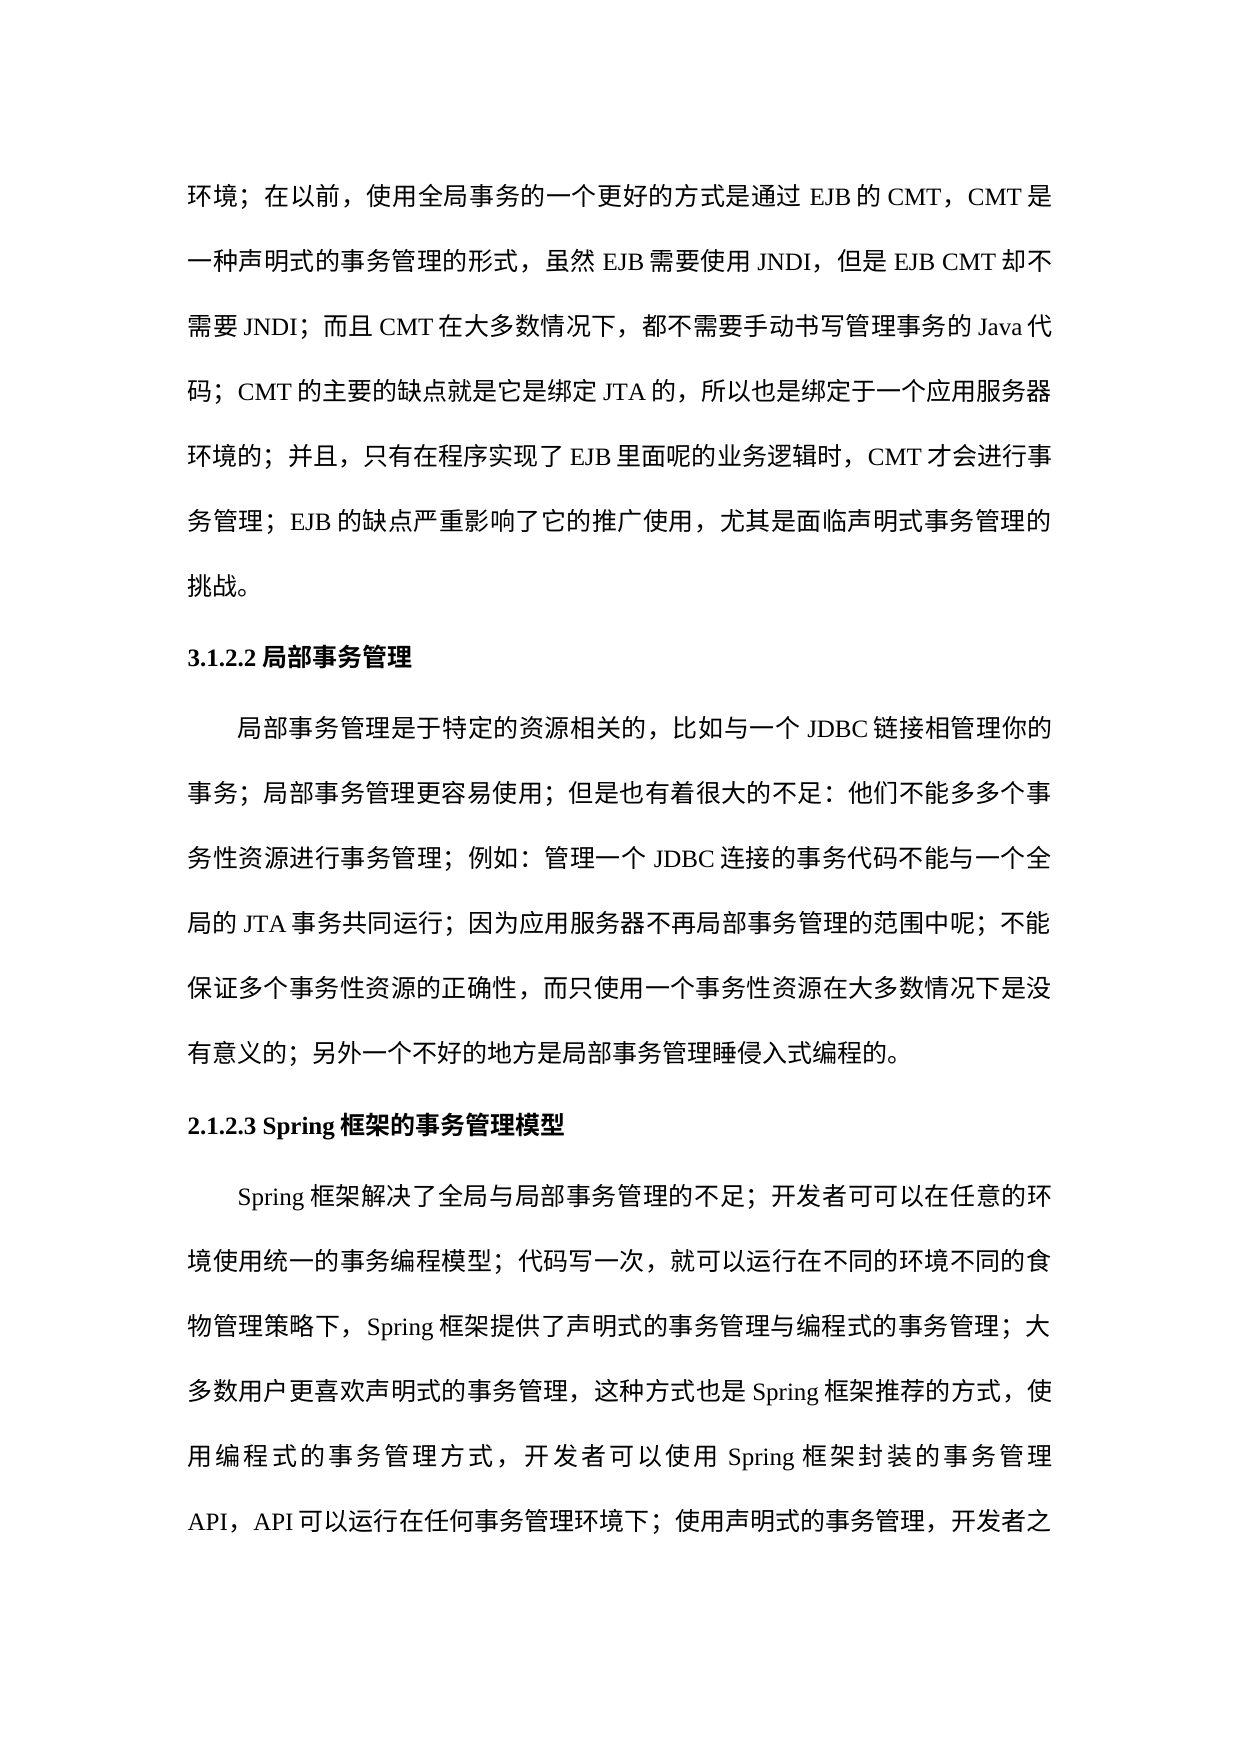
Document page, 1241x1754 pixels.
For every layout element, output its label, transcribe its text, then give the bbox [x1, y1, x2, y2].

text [187, 1162, 1053, 1552]
subtitle 2.1.2.3 Spring框架的事务管理模型 [187, 1091, 1053, 1156]
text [187, 162, 1053, 617]
text 局部事务管理是于特定的资源相关的，比如与一个JDBC链接相管理你的事务；局部事务管理更容易使用；但是也有着很大的不足：他们不能多多个事务性资源进行事务管理；例如：管理一个JDBC连接的事务代码不能与一个全局的JTA事务共同运行；因为应用服务器不再局部事务管理的范围中呢；不能保证多个事务性资源的正确性，而只使用一个事务性资源在大多数情况下是没有意义的；另外一个不好的地方是局部事务管理睡侵入式编程的。 [187, 694, 1053, 1084]
subtitle 3.1.2.2 局部事务管理 [187, 623, 1053, 688]
